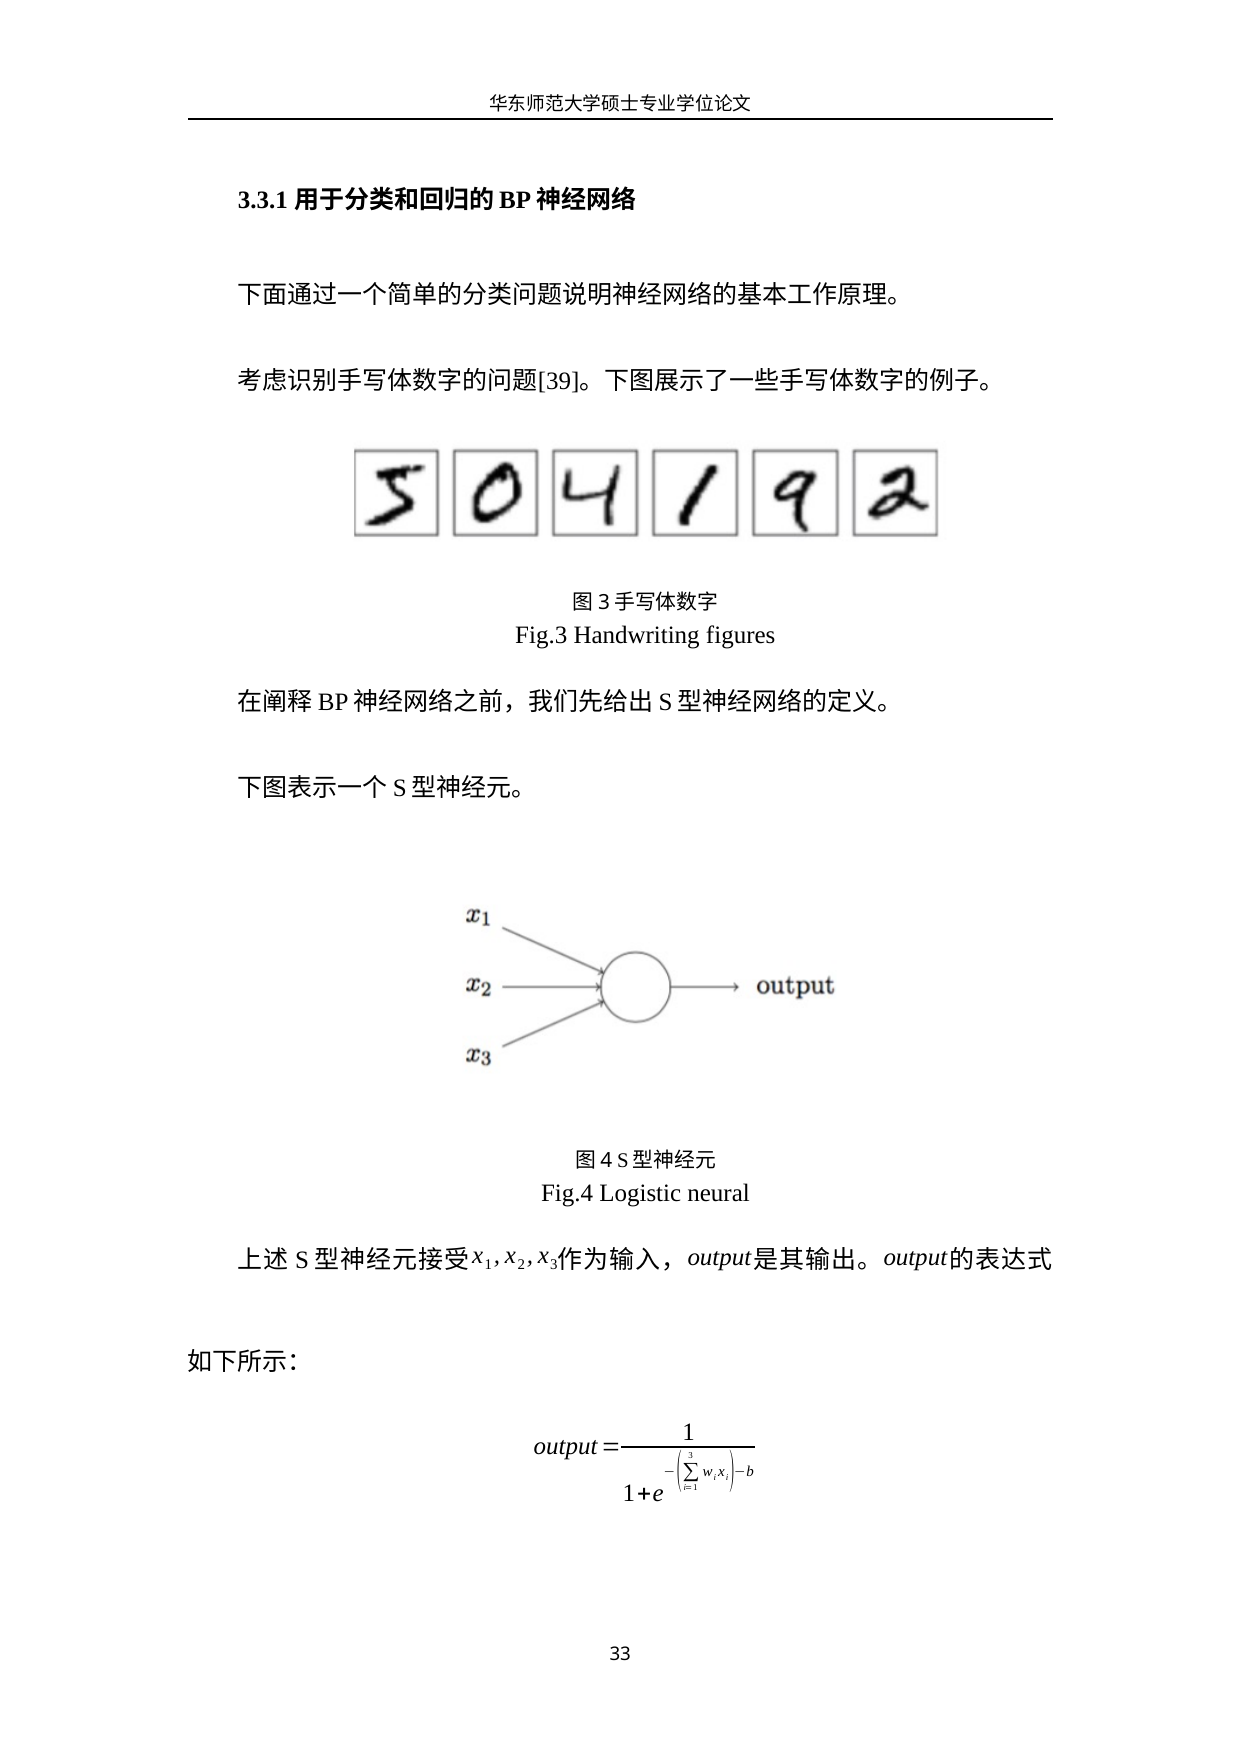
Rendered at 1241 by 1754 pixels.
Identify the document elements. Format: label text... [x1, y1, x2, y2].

text 下面通过一个简单的分类问题说明神经网络的基本工作原理。 [187, 259, 1053, 327]
text 上述S型神经元接受作为输入，是其输出。的表达式如下所示： [187, 1223, 1053, 1393]
text Fig.4 Logistic neural [187, 1175, 1053, 1209]
text 图 4 S型神经元 [187, 1141, 1053, 1175]
text Fig.3 Handwriting figures [187, 618, 1053, 652]
text 在阐释BP神经网络之前，我们先给出S型神经网络的定义。 [187, 666, 1053, 734]
picture [444, 886, 847, 1098]
text 下图表示一个S型神经元。 [187, 752, 1053, 820]
text 考虑识别手写体数字的问题[39]。下图展示了一些手写体数字的例子。 [187, 345, 1053, 413]
subtitle 3.3.1 用于分类和回归的BP神经网络 [187, 164, 1053, 232]
text 图 3手写体数字 [187, 584, 1053, 618]
picture [331, 431, 959, 555]
